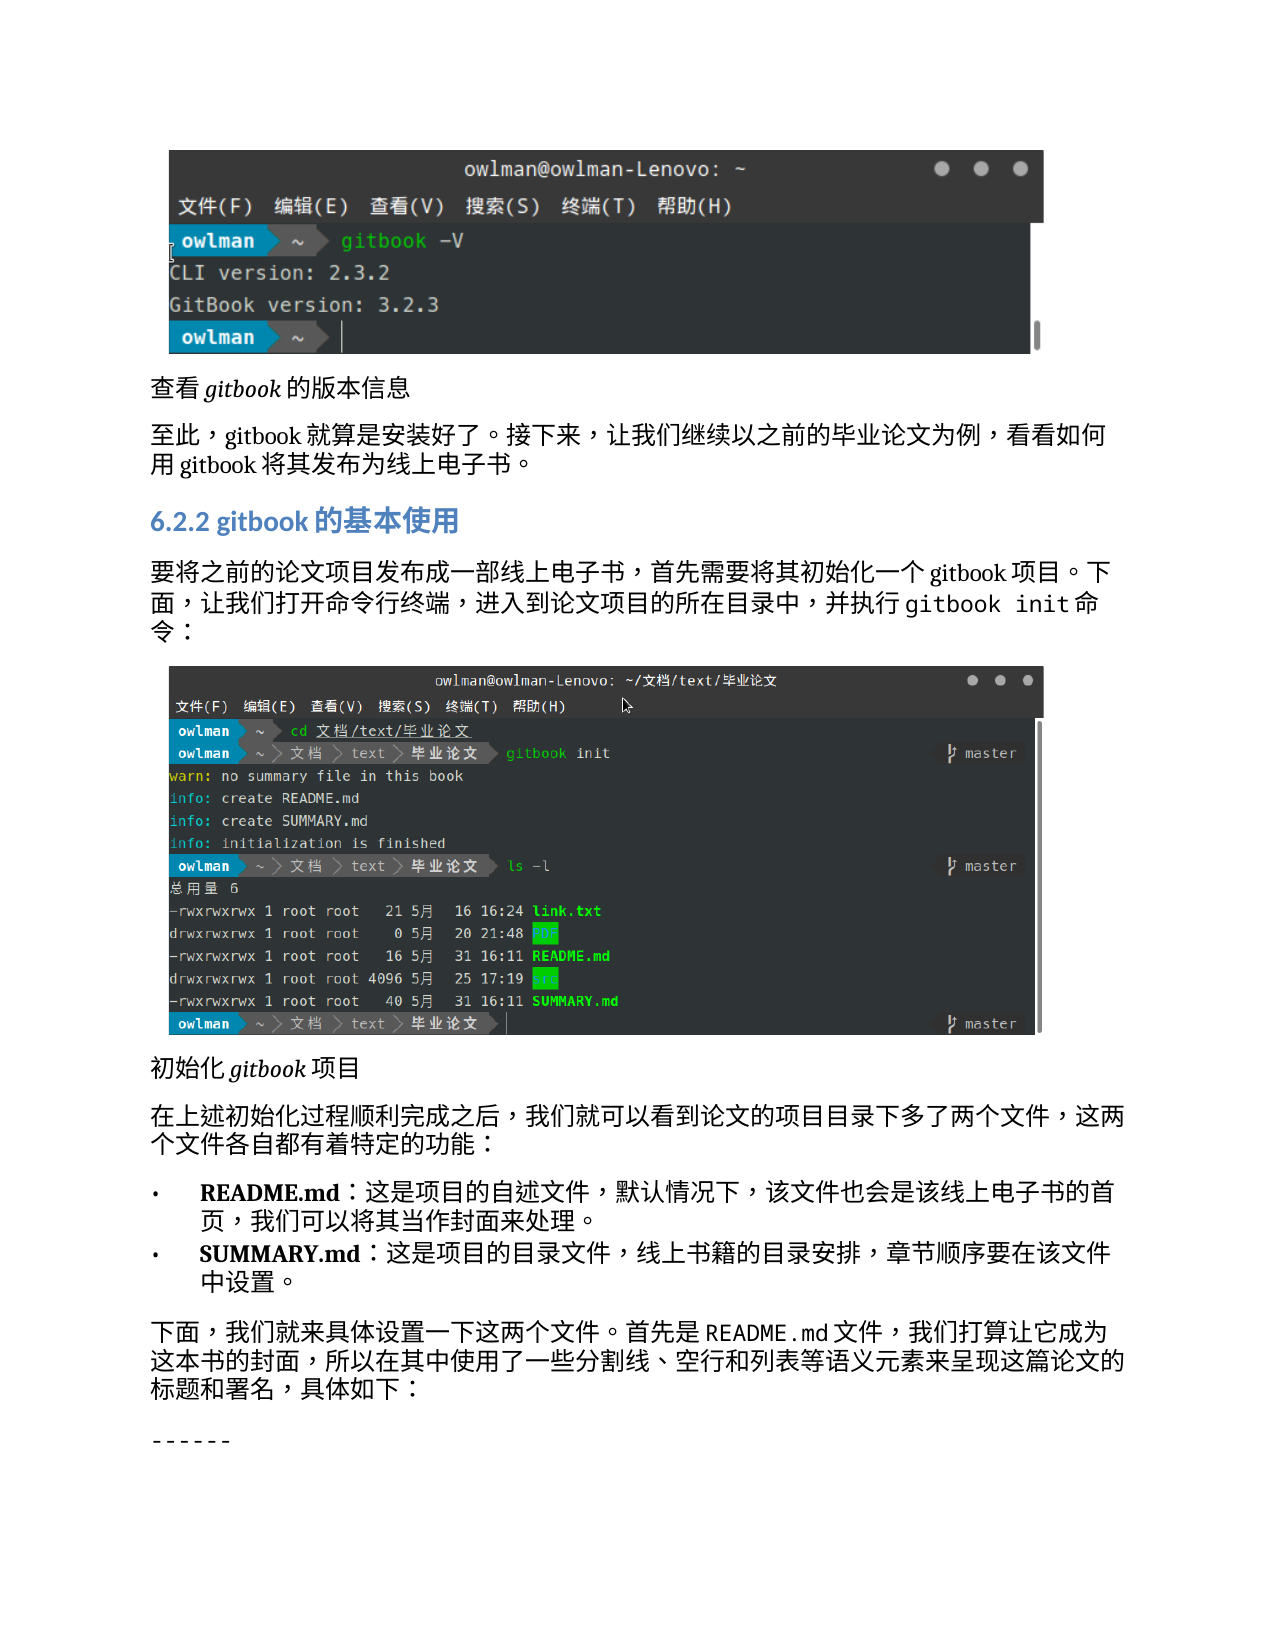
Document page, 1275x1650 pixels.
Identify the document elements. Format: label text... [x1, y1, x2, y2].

text 在上述初始化过程顺利完成之后，我们就可以看到论文的项目目录下多了两个文件，这两个文件各自都有着特定的功能： [150, 1103, 1125, 1160]
picture [206, 1022, 220, 1028]
picture [183, 333, 205, 344]
picture [168, 666, 1044, 1035]
text 查看gitbook的版本信息 [150, 374, 1125, 403]
picture [220, 333, 242, 344]
text 下面，我们就来具体设置一下这两个文件。首先是README.md文件，我们打算让它成为这本书的封面，所以在其中使用了一些分割线、空行和列表等语义元素来呈现这篇论文的标题和署名，具体如下： [150, 1316, 1125, 1405]
picture [245, 333, 253, 344]
picture [183, 237, 205, 247]
picture [208, 330, 216, 344]
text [150, 1424, 1125, 1484]
text 要将之前的论文项目发布成一部线上电子书，首先需要将其初始化一个gitbook项目。下面，让我们打开命令行终端，进入到论文项目的所在目录中，并执行gitbook init命令： [150, 559, 1125, 648]
text 初始化gitbook项目 [150, 1055, 1125, 1084]
subtitle 6.2.2 gitbook的基本使用 [150, 500, 1125, 540]
picture [168, 150, 1044, 354]
picture [206, 864, 215, 870]
picture [206, 751, 216, 757]
text 至此，gitbook就算是安装好了。接下来，让我们继续以之前的毕业论文为例，看看如何用gitbook将其发布为线上电子书。 [150, 422, 1125, 479]
picture [245, 237, 253, 247]
list README.md：这是项目的自述文件，默认情况下，该文件也会是该线上电子书的首页，我们可以将其当作封面来处理。 [150, 1179, 1125, 1236]
picture [220, 237, 242, 247]
picture [208, 233, 217, 247]
picture [185, 1023, 194, 1028]
picture [206, 729, 219, 735]
list SUMMARY.md：这是项目的目录文件，线上书籍的目录安排，章节顺序要在该文件中设置。 [150, 1240, 1125, 1298]
